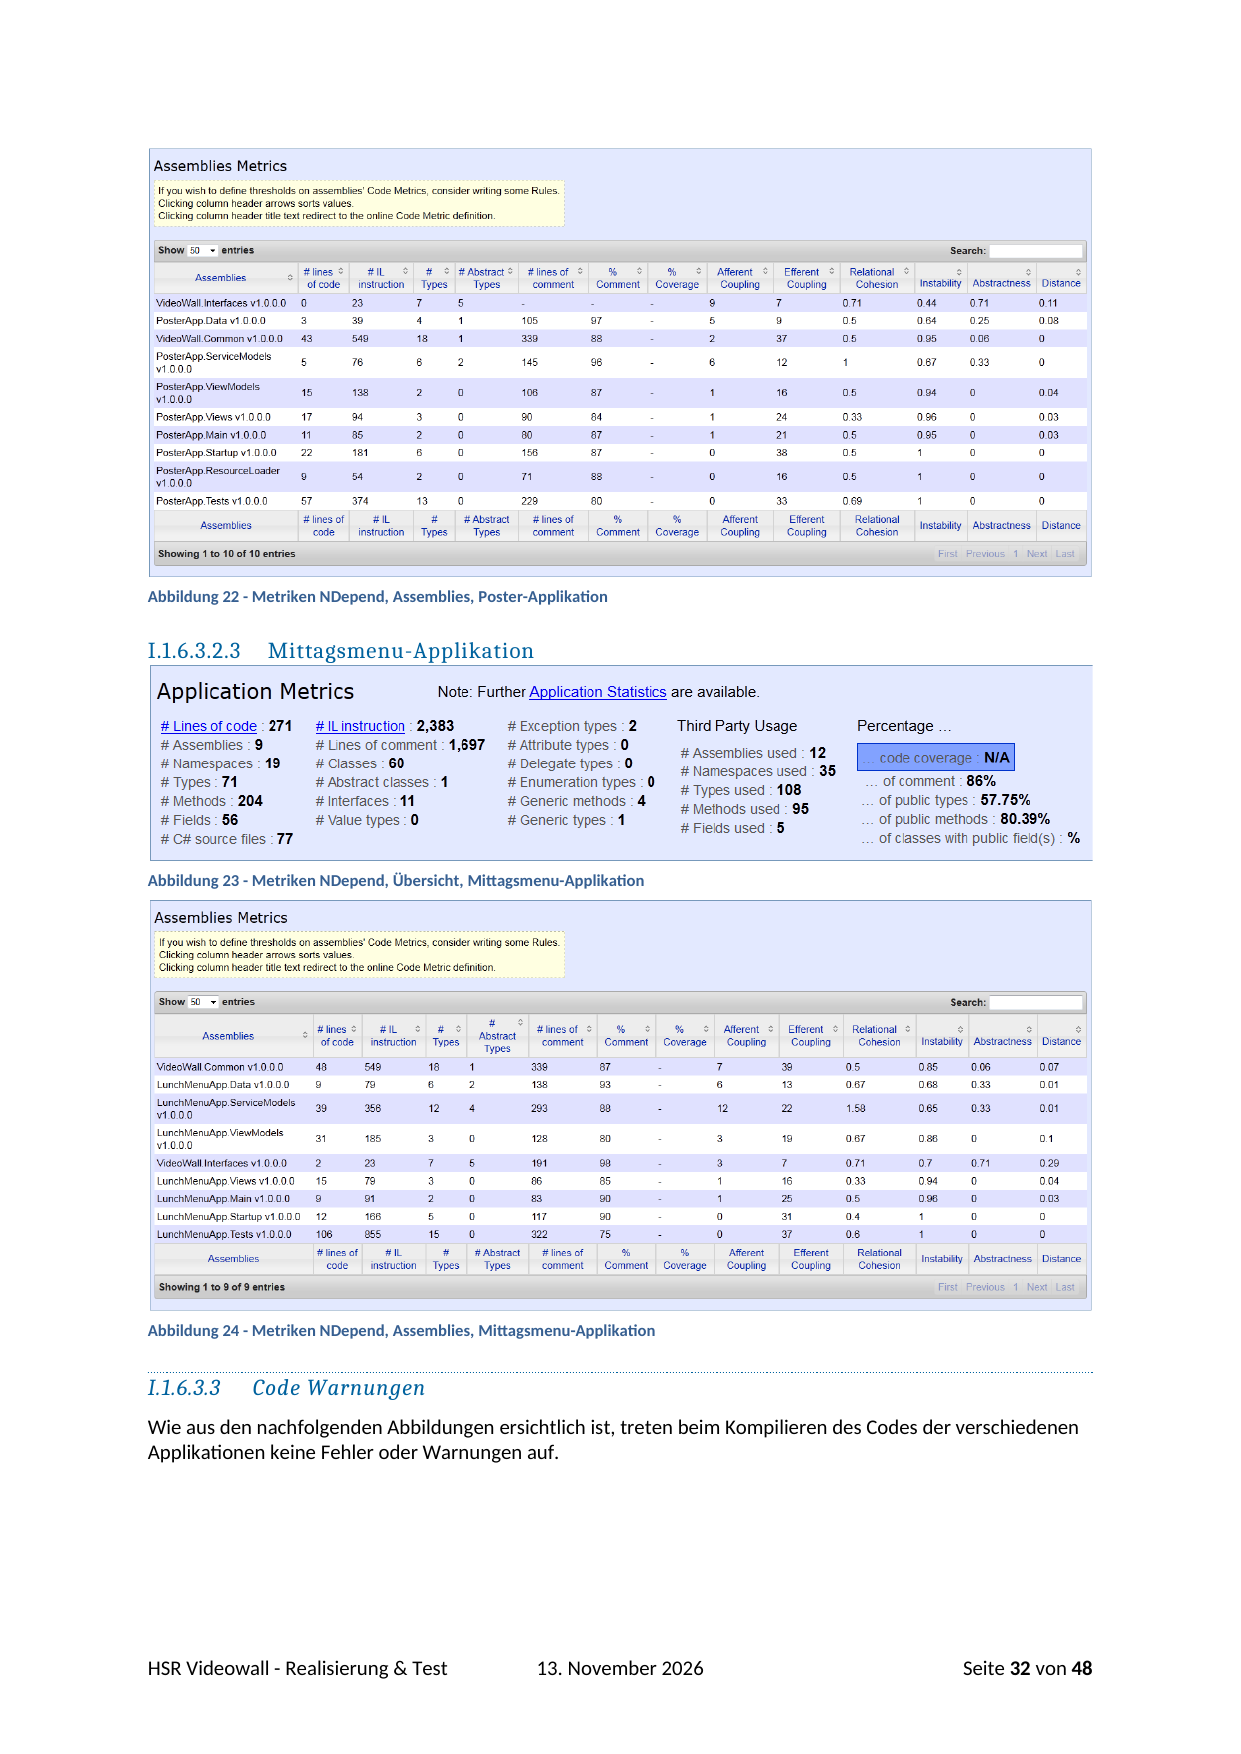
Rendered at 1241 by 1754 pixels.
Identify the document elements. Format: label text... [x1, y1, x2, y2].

text Abbildung 22 - Metriken NDepend, Assemblies, Poster-Applikation [148, 586, 1093, 606]
subtitle Code Warnungen [148, 1372, 1093, 1402]
picture [147, 898, 1093, 1312]
text Abbildung 23 - Metriken NDepend, Übersicht, Mittagsmenu-Applikation [148, 870, 1093, 890]
text Wie aus den nachfolgenden Abbildungen ersichtlich ist, treten beim Kompilieren des Codes der verschiedenen Applikationen keine Fehler oder Warnungen auf. [148, 1414, 1093, 1465]
text Abbildung 24 - Metriken NDepend, Assemblies, Mittagsmenu-Applikation [148, 1320, 1093, 1340]
subtitle Mittagsmenu-Applikation [148, 637, 1093, 663]
picture [147, 147, 1093, 578]
picture [147, 663, 1093, 862]
